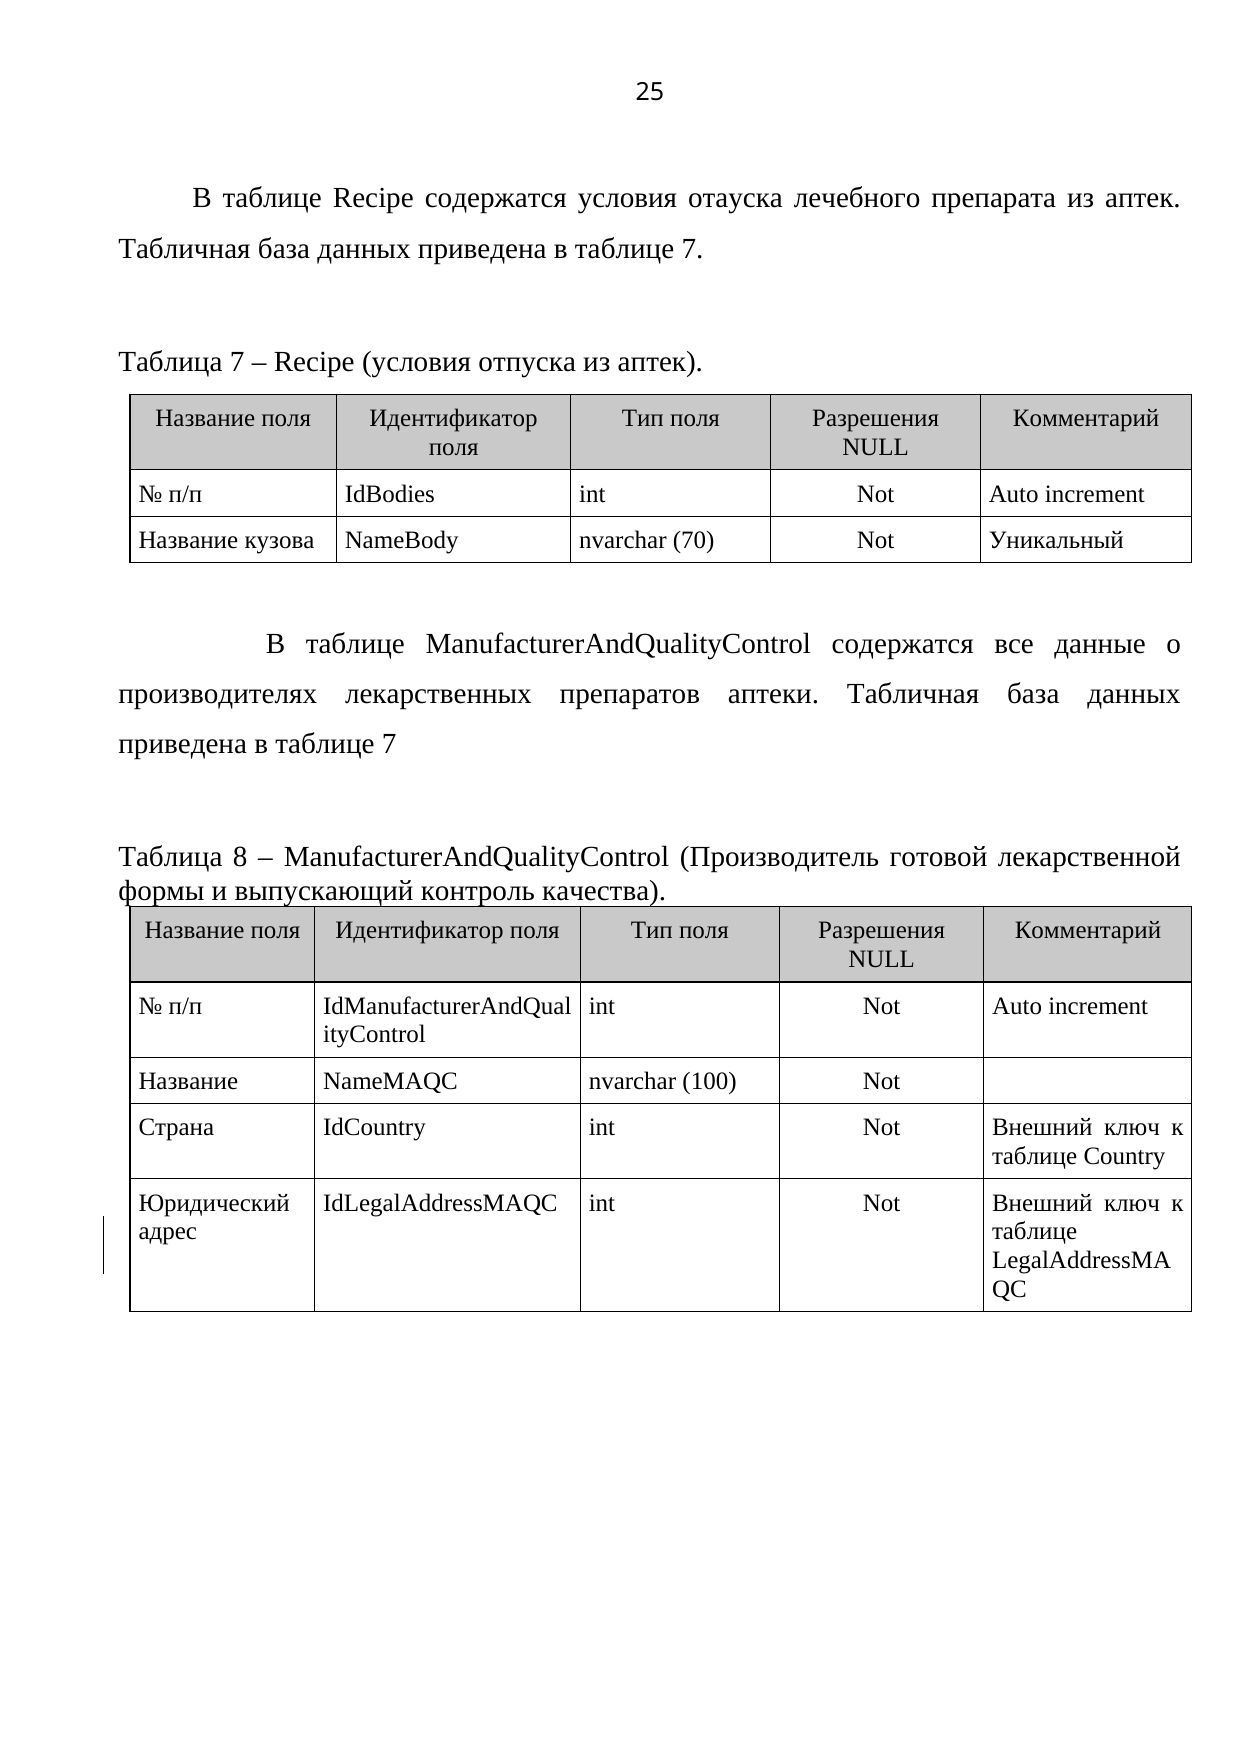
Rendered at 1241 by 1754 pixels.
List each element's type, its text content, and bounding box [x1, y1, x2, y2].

text В таблице ManufacturerAndQualityControl содержатся все данные о производителях лекарственных препаратов аптеки. Табличная база данных приведена в таблице 7 [118, 626, 1181, 760]
table_cell Внешний ключ к таблице Country [984, 1104, 1191, 1178]
table_cell № п/п [131, 470, 336, 516]
text Таблица 8 – ManufacturerAndQualityControl (Производитель готовой лекарственной формы и выпускающий контроль качества). [118, 839, 1181, 906]
table_cell Not [771, 470, 980, 516]
table_cell Название кузова [131, 517, 336, 562]
table_cell IdCountry [315, 1104, 580, 1178]
table_cell Not [780, 1058, 983, 1103]
table_header Тип поля [571, 395, 770, 469]
table_cell nvarchar (70) [571, 517, 770, 562]
table_cell int [581, 1104, 779, 1178]
table_cell IdLegalAddressMAQC [315, 1179, 580, 1311]
table_cell Название [131, 1058, 314, 1103]
table_header Разрешения NULL [771, 395, 980, 469]
table_header Комментарий [981, 395, 1191, 469]
text Таблица 7 – Recipe (условия отпуска из аптек). [118, 344, 1181, 377]
table_cell nvarchar (100) [581, 1058, 779, 1103]
table_cell № п/п [131, 983, 314, 1057]
table_header Комментарий [984, 907, 1191, 981]
table_cell Внешний ключ к таблице LegalAddressMAQC [984, 1179, 1191, 1311]
table_header Тип поля [581, 907, 779, 981]
table_header Идентификатор поля [315, 907, 580, 981]
table_header Название поля [131, 907, 314, 981]
table_cell NameBody [337, 517, 570, 562]
table_cell Not [780, 983, 983, 1057]
table_cell Юридический адрес [131, 1179, 314, 1311]
table_cell int [581, 983, 779, 1057]
table_cell Auto increment [984, 983, 1191, 1057]
table_cell [984, 1058, 1191, 1103]
table_header Идентификатор поля [337, 395, 570, 469]
table_header Название поля [131, 395, 336, 469]
table_cell Уникальный [981, 517, 1191, 562]
table_cell int [571, 470, 770, 516]
table_cell IdBodies [337, 470, 570, 516]
table_cell IdManufacturerAndQualityControl [315, 983, 580, 1057]
table_cell Not [780, 1179, 983, 1311]
table_cell Auto increment [981, 470, 1191, 516]
table_cell Not [780, 1104, 983, 1178]
text В таблице Recipe содержатся условия отауска лечебного препарата из аптек. Табличная база данных приведена в таблице 7. [118, 181, 1181, 264]
table_cell Страна [131, 1104, 314, 1178]
table_cell NameMAQC [315, 1058, 580, 1103]
table_cell Not [771, 517, 980, 562]
table_cell int [581, 1179, 779, 1311]
table_header Разрешения NULL [780, 907, 983, 981]
